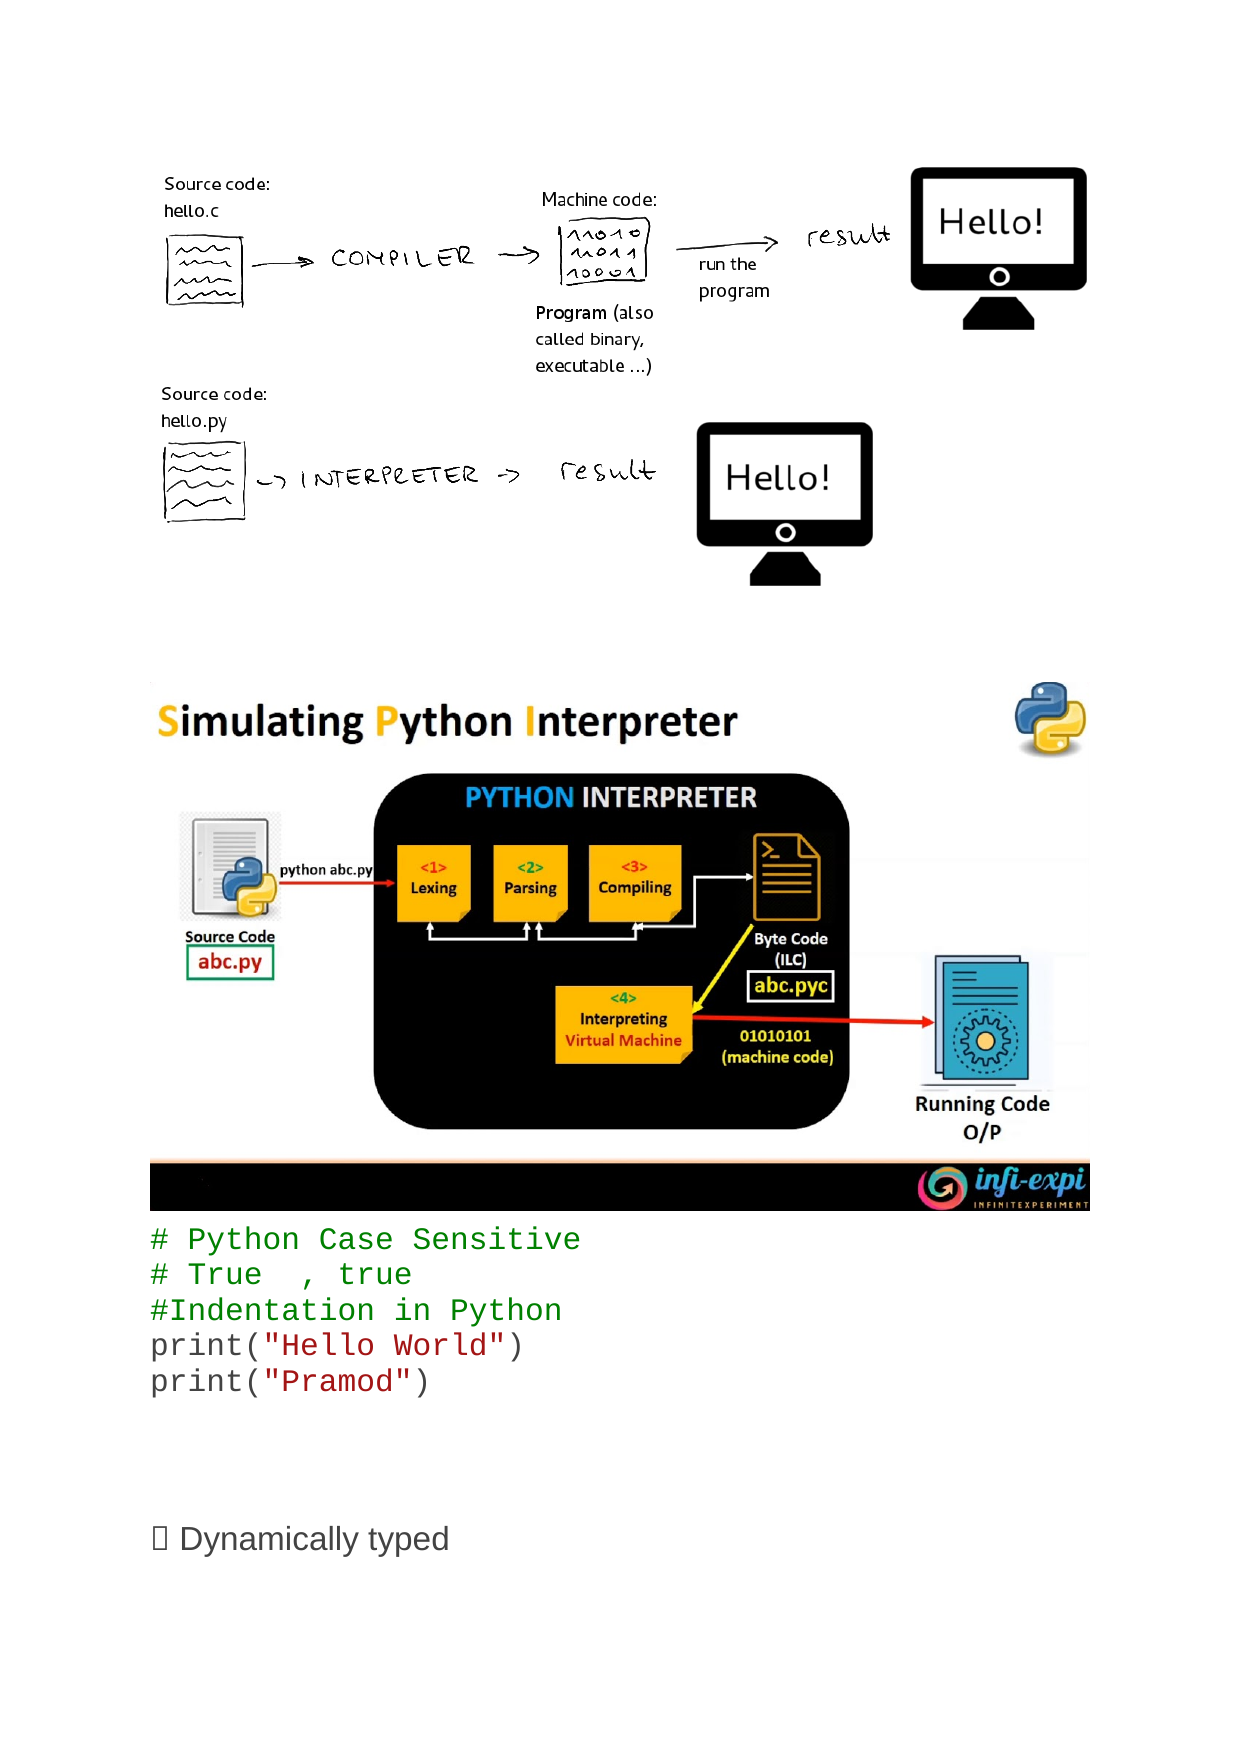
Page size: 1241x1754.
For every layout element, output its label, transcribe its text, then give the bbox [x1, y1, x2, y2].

picture [150, 150, 1090, 608]
text ✅ Dynamically typed [150, 1438, 1090, 1560]
text print("Hello World") print("Pramod") [150, 1329, 1090, 1400]
text # Python Case Sensitive # True , true #Indentation in Python [150, 1223, 1090, 1329]
picture [150, 682, 1090, 1211]
